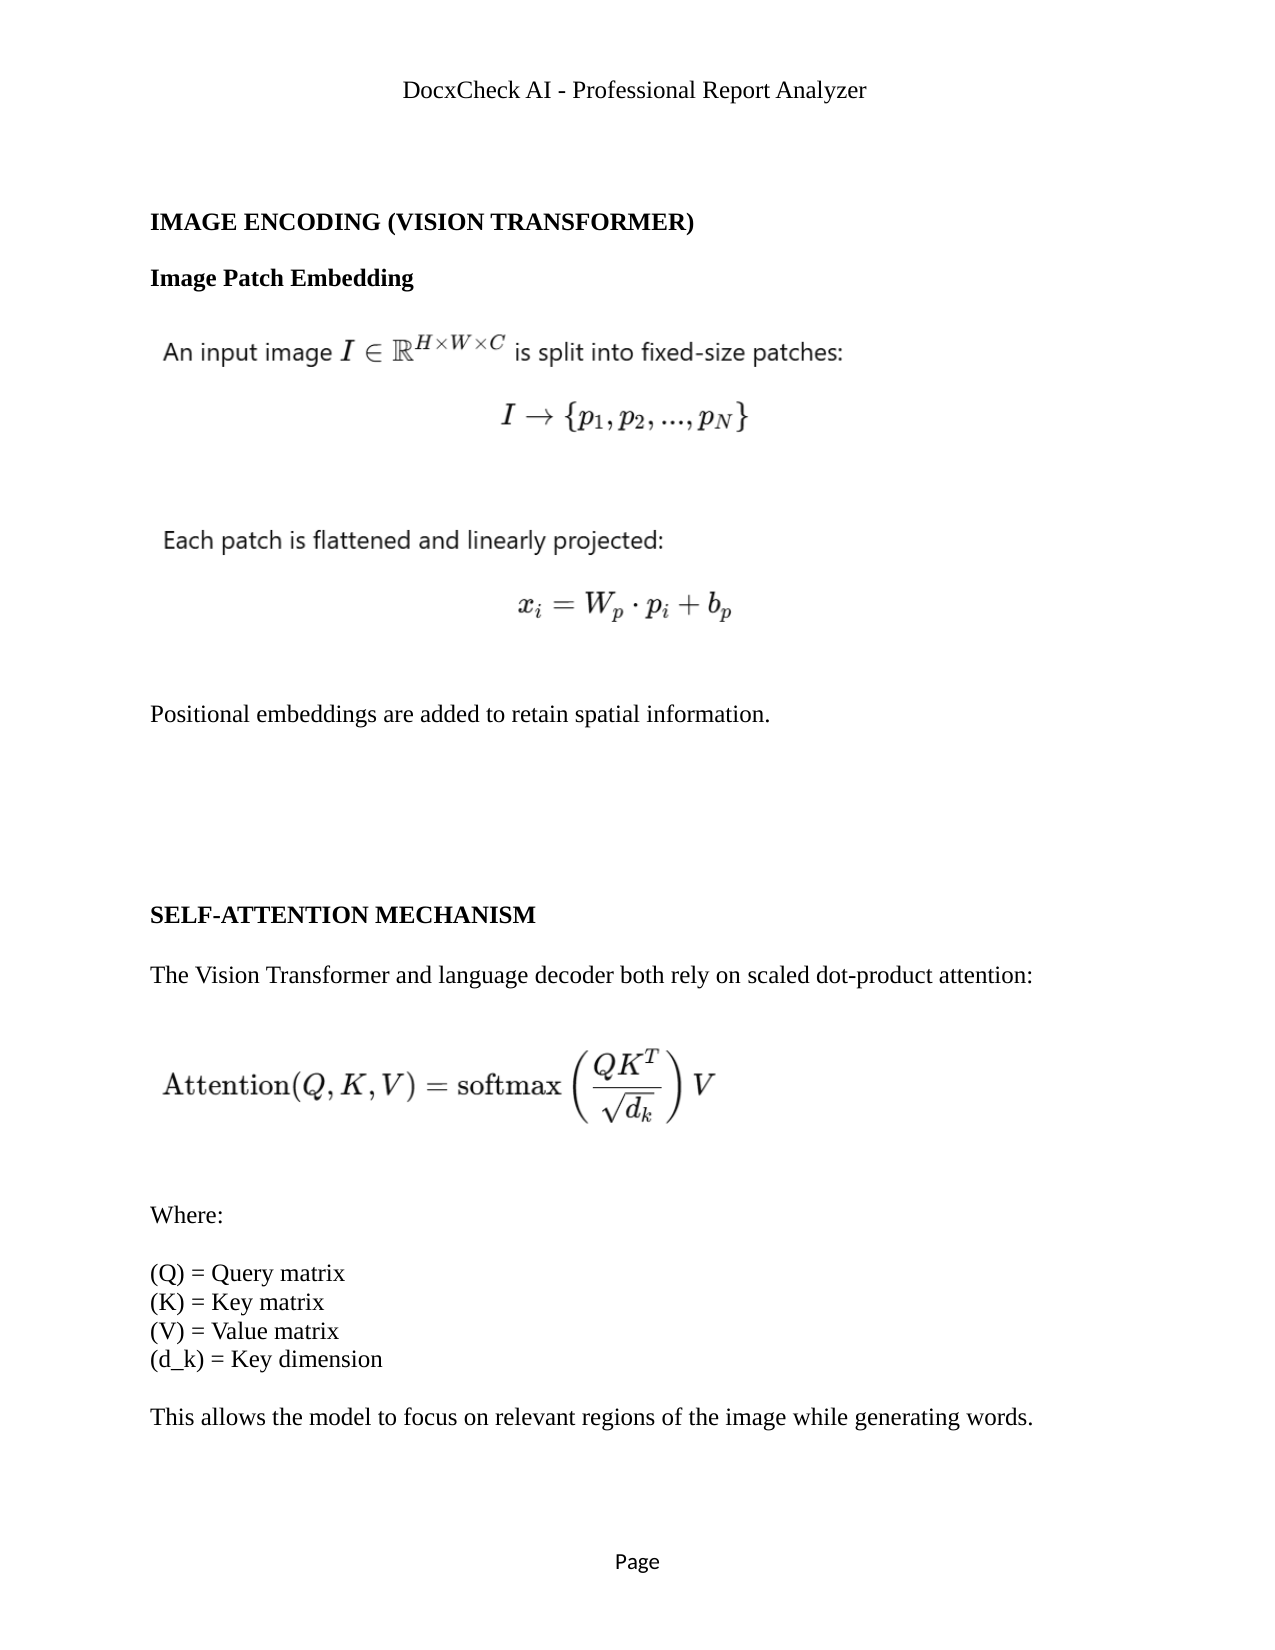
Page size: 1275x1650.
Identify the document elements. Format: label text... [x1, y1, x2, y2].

text (d_k) = Key dimension [150, 1344, 1119, 1373]
text (V) = Value matrix [150, 1316, 1119, 1344]
text Where: [150, 1200, 1119, 1229]
text Image Encoding (Vision Transformer) [150, 207, 1119, 236]
text Self-Attention Mechanism [150, 900, 1119, 929]
text (Q) = Query matrix [150, 1258, 1119, 1287]
text This allows the model to focus on relevant regions of the image while generating words. [150, 1402, 1119, 1431]
text The Vision Transformer and language decoder both rely on scaled dot-product attention: [150, 960, 1119, 989]
text (K) = Key matrix [150, 1287, 1119, 1316]
text Image Patch Embedding [150, 263, 1119, 291]
picture [150, 322, 876, 670]
text Positional embeddings are added to retain spatial information. [150, 699, 1119, 727]
picture [150, 1018, 745, 1172]
